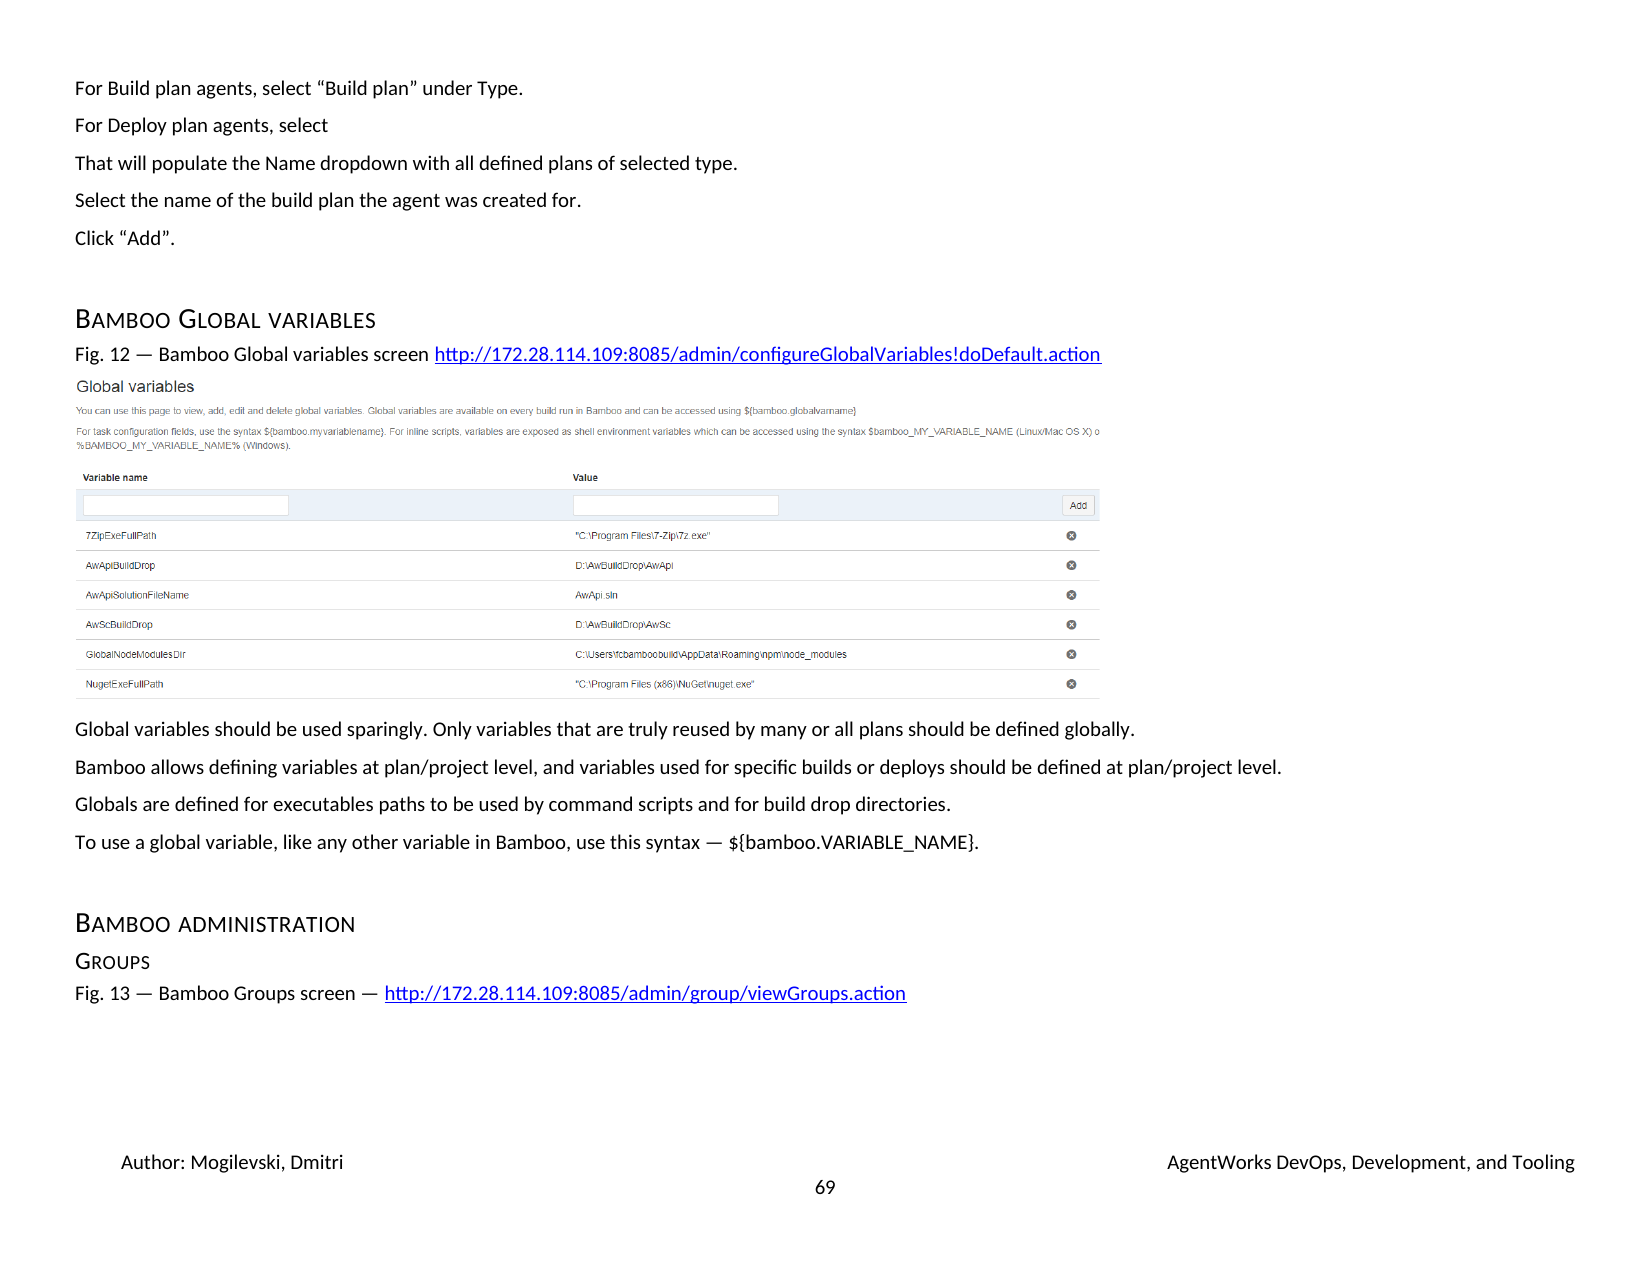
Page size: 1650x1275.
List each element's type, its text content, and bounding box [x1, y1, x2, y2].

text For Deploy plan agents, select [75, 112, 1575, 138]
subtitle Bamboo Global variables [75, 300, 1575, 336]
picture [75, 378, 1100, 705]
text To use a global variable, like any other variable in Bamboo, use this syntax — ${bamboo.VARIABLE_NAME}. [75, 829, 1575, 854]
subtitle Bamboo administration [75, 904, 1575, 939]
text Globals are defined for executables paths to be used by command scripts and for build drop directories. [75, 791, 1575, 817]
text For Build plan agents, select “Build plan” under Type. [75, 75, 1575, 100]
text Bamboo allows defining variables at plan/project level, and variables used for specific builds or deploys should be defined at plan/project level. [75, 754, 1575, 779]
text Fig. 12 — Bamboo Global variables screen http://172.28.114.109:8085/admin/configureGlobalVariables!doDefault.action [75, 341, 1575, 366]
text Select the name of the build plan the agent was created for. [75, 187, 1575, 213]
text Click “Add”. [75, 225, 1575, 250]
subtitle Groups [75, 945, 1575, 975]
text Global variables should be used sparingly. Only variables that are truly reused by many or all plans should be defined globally. [75, 716, 1575, 742]
text That will populate the Name dropdown with all defined plans of selected type. [75, 150, 1575, 175]
text Fig. 13 — Bamboo Groups screen — http://172.28.114.109:8085/admin/group/viewGroups.action [75, 980, 1575, 1005]
